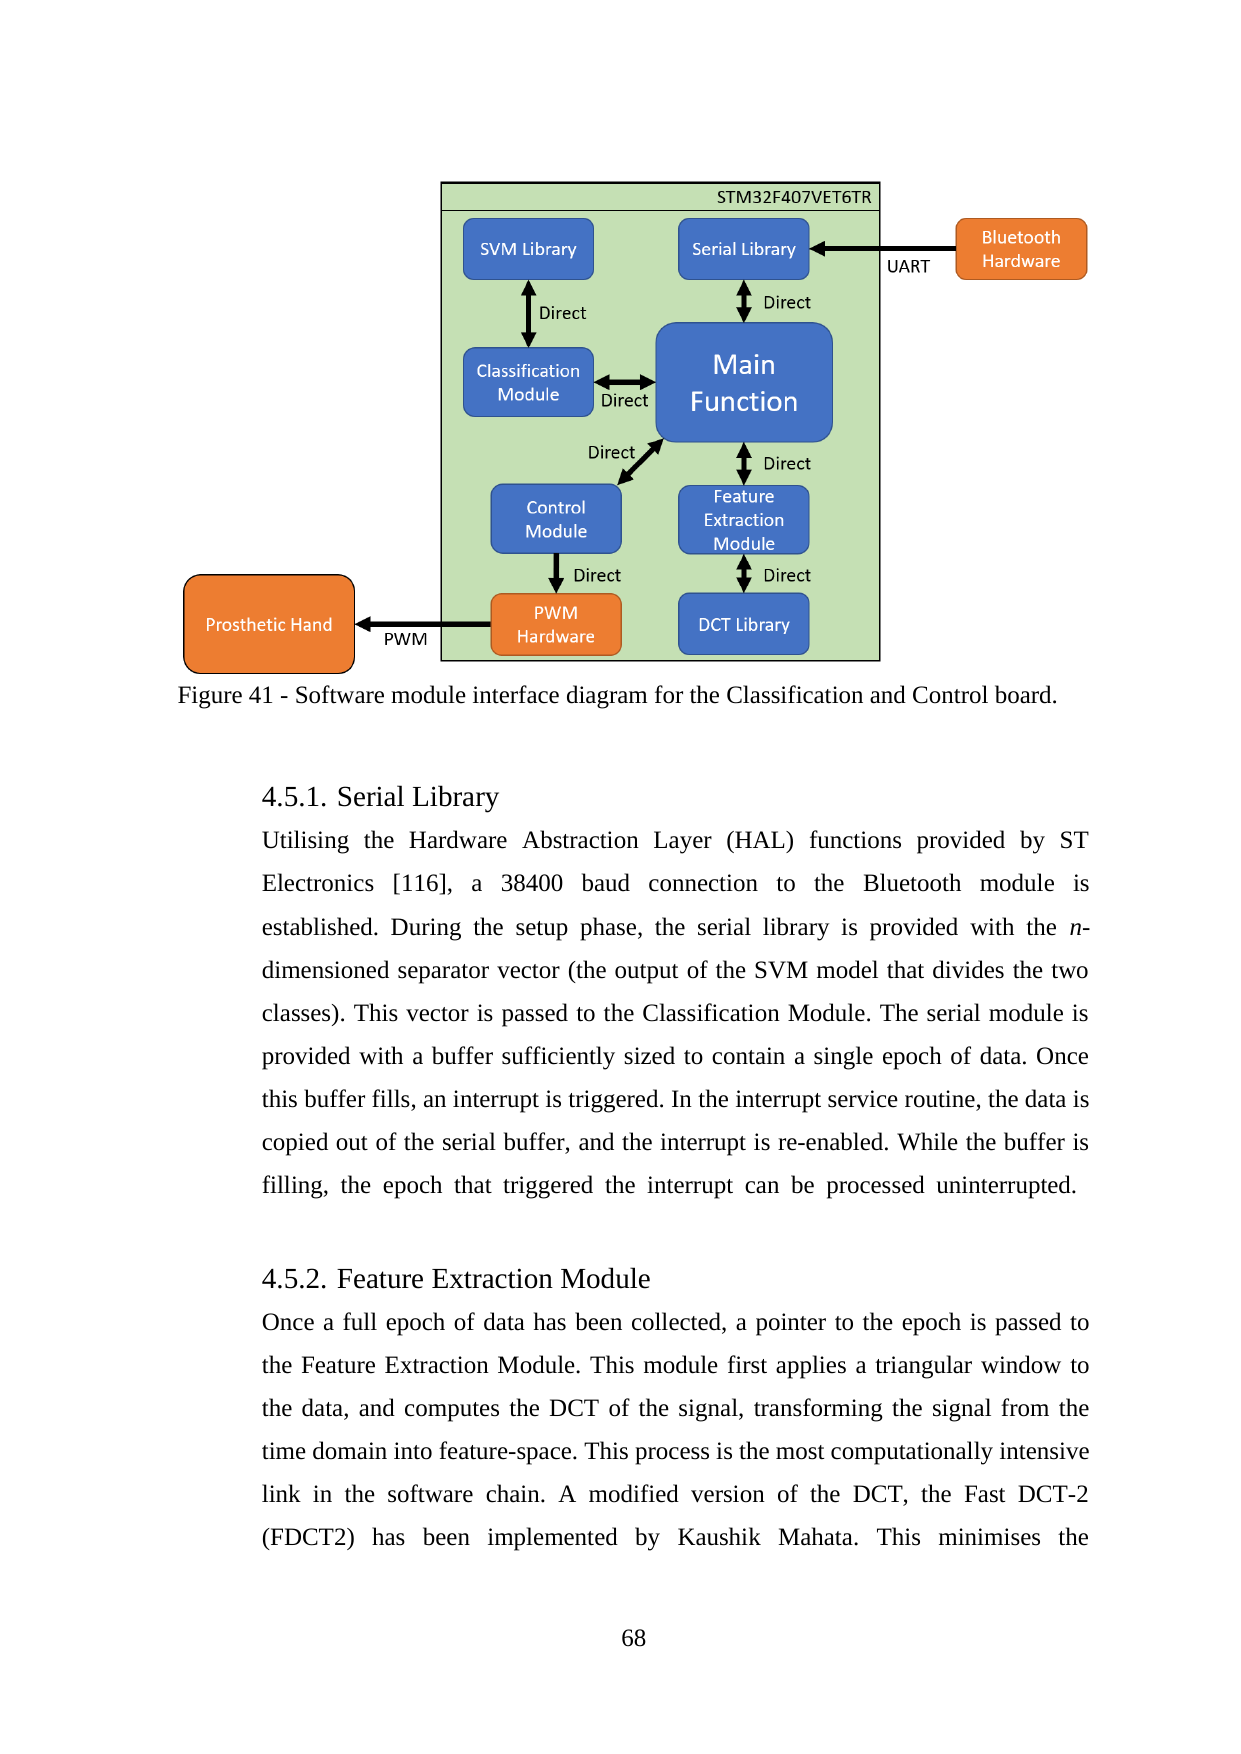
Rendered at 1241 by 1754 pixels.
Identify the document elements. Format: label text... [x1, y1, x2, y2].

subtitle Serial Library [262, 779, 1090, 813]
picture [177, 178, 1091, 681]
subtitle Feature Extraction Module [262, 1261, 1090, 1294]
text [262, 1307, 1090, 1551]
text Utilising the Hardware Abstraction Layer (HAL) functions provided by ST Electronics [116], a 38400 baud connection to the Bluetooth module is established. During the setup phase, the serial library is provided with the n-dimensioned separator vector (the output of the SVM model that divides the two classes). This vector is passed to the Classification Module. The serial module is provided with a buffer sufficiently sized to contain a single epoch of data. Once this buffer fills, an interrupt is triggered. In the interrupt service routine, the data is copied out of the serial buffer, and the interrupt is re-enabled. While the buffer is filling, the epoch that triggered the interrupt can be processed uninterrupted. [262, 825, 1090, 1242]
